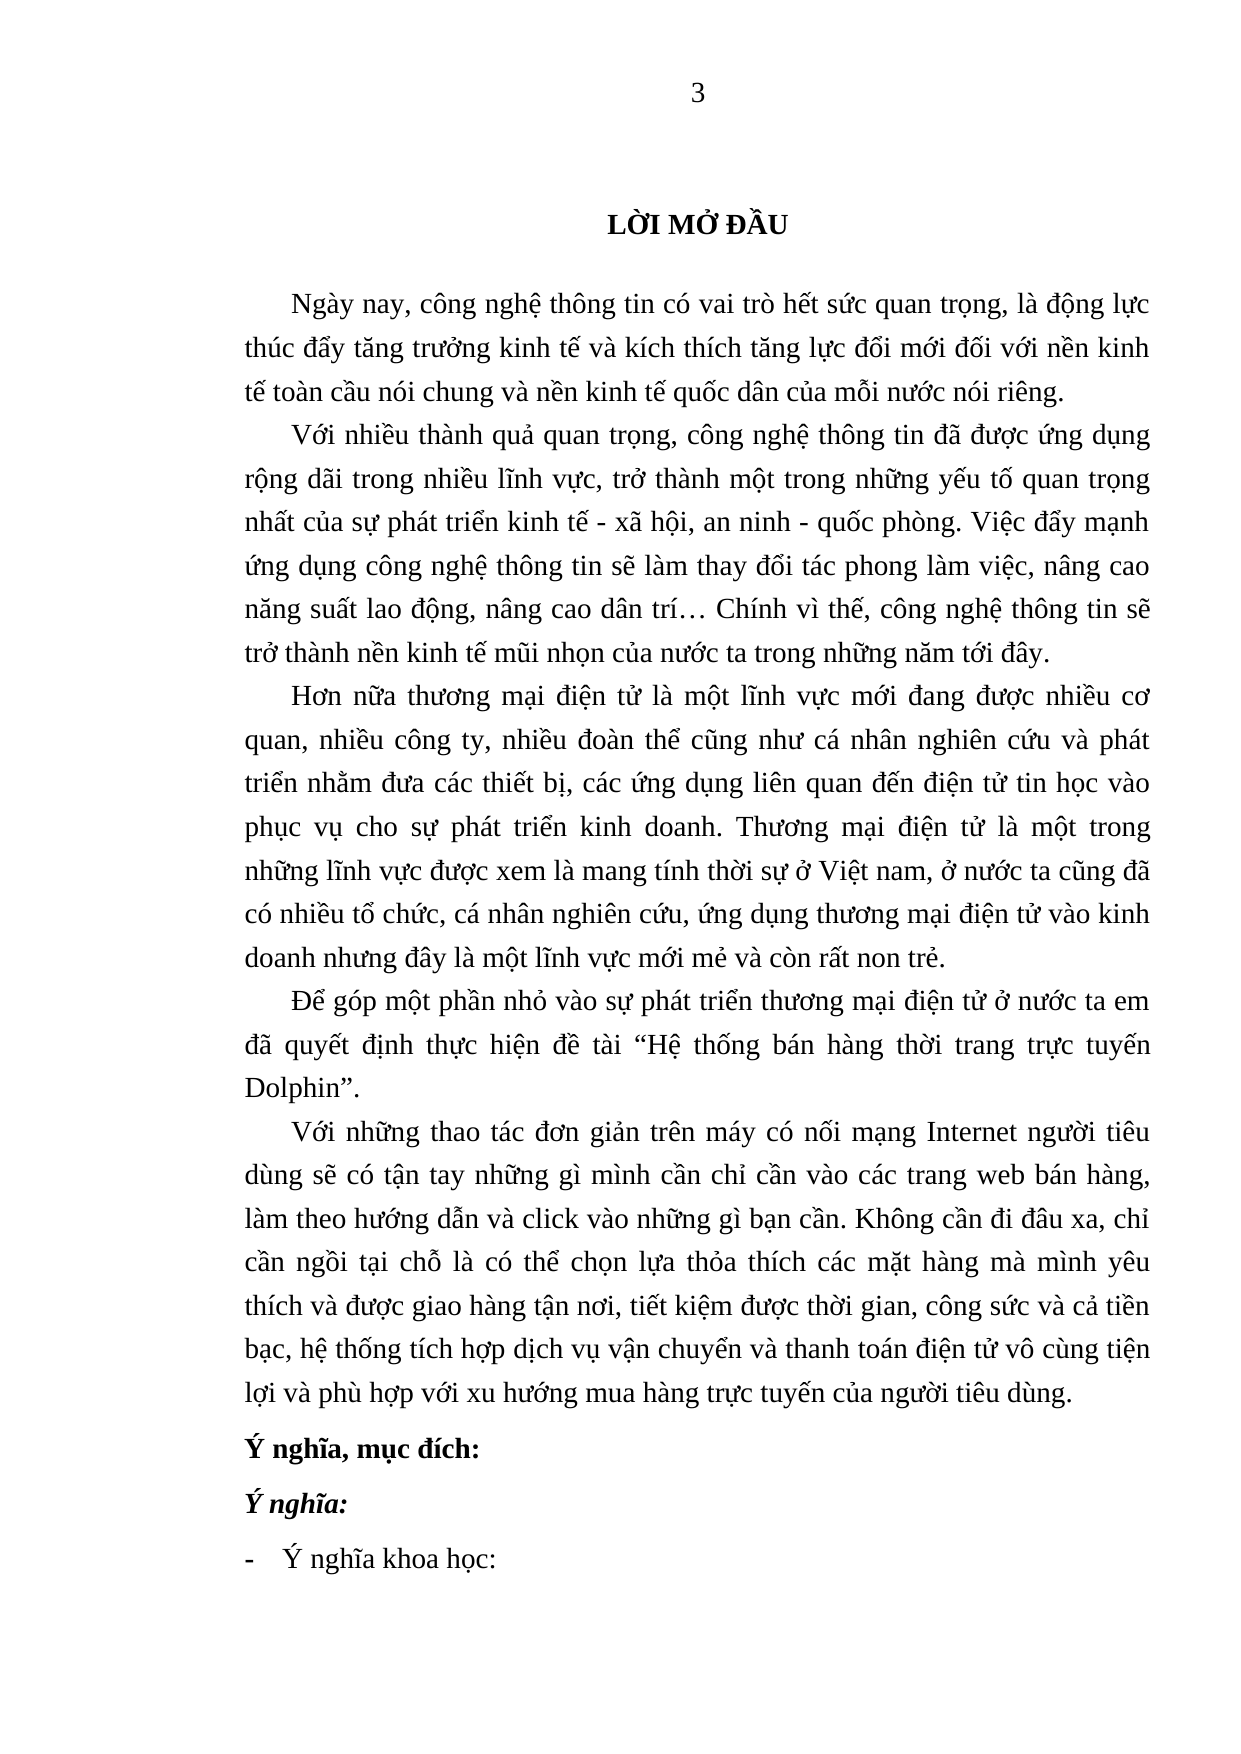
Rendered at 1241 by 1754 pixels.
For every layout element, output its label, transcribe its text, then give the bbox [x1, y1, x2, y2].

text Để góp một phần nhỏ vào sự phát triển thương mại điện tử ở nước ta em đã quyết định thực hiện đề tài “Hệ thống bán hàng thời trang trực tuyến Dolphin”. [244, 983, 1152, 1104]
text Ngày nay, công nghệ thông tin có vai trò hết sức quan trọng, là động lực thúc đẩy tăng trưởng kinh tế và kích thích tăng lực đổi mới đối với nền kinh tế toàn cầu nói chung và nền kinh tế quốc dân của mỗi nước nói riêng. [244, 287, 1152, 407]
subtitle LỜI MỞ ĐẦU [244, 207, 1152, 241]
text Với những thao tác đơn giản trên máy có nối mạng Internet người tiêu dùng sẽ có tận tay những gì mình cần chỉ cần vào các trang web bán hàng, làm theo hướng dẫn và click vào những gì bạn cần. Không cần đi đâu xa, chỉ cần ngồi tại chỗ là có thể chọn lựa thỏa thích các mặt hàng mà mình yêu thích và được giao hàng tận nơi, tiết kiệm được thời gian, công sức và cả tiền bạc, hệ thống tích hợp dịch vụ vận chuyển và thanh toán điện tử vô cùng tiện lợi và phù hợp với xu hướng mua hàng trực tuyến của người tiêu dùng. [244, 1114, 1152, 1409]
text Ý nghĩa, mục đích: [207, 1431, 1152, 1465]
list Ý nghĩa khoa học: [244, 1542, 1152, 1575]
text Hơn nữa thương mại điện tử là một lĩnh vực mới đang được nhiều cơ quan, nhiều công ty, nhiều đoàn thể cũng như cá nhân nghiên cứu và phát triển nhằm đưa các thiết bị, các ứng dụng liên quan đến điện tử tin học vào phục vụ cho sự phát triển kinh doanh. Thương mại điện tử là một trong những lĩnh vực được xem là mang tính thời sự ở Việt nam, ở nước ta cũng đã có nhiều tổ chức, cá nhân nghiên cứu, ứng dụng thương mại điện tử vào kinh doanh nhưng đây là một lĩnh vực mới mẻ và còn rất non trẻ. [244, 678, 1152, 973]
text Ý nghĩa: [207, 1486, 1152, 1520]
text Với nhiều thành quả quan trọng, công nghệ thông tin đã được ứng dụng rộng dãi trong nhiều lĩnh vực, trở thành một trong những yếu tố quan trọng nhất của sự phát triển kinh tế - xã hội, an ninh - quốc phòng. Việc đẩy mạnh ứng dụng công nghệ thông tin sẽ làm thay đổi tác phong làm việc, nâng cao năng suất lao động, nâng cao dân trí… Chính vì thế, công nghệ thông tin sẽ trở thành nền kinh tế mũi nhọn của nước ta trong những năm tới đây. [244, 417, 1152, 668]
